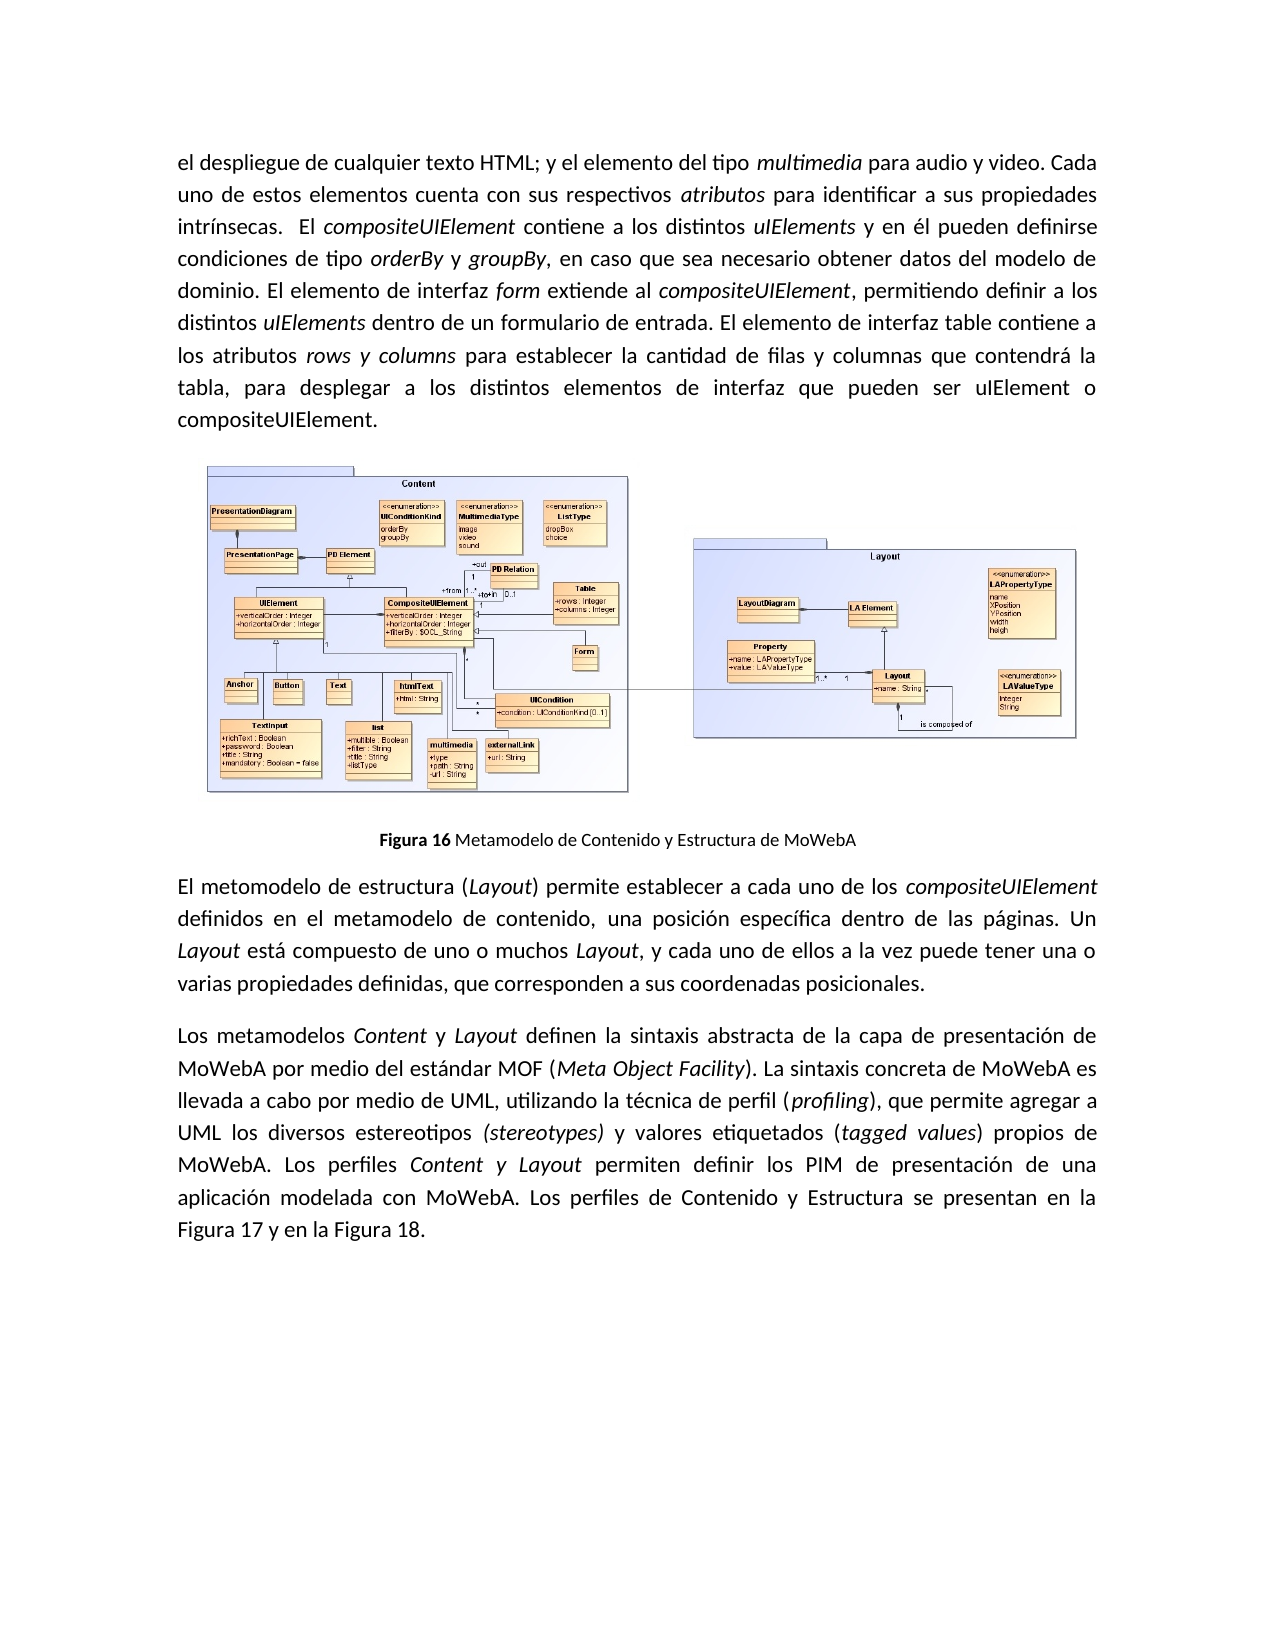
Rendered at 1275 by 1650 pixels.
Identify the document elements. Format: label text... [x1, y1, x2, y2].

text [177, 148, 1098, 433]
picture [198, 458, 1077, 804]
text El metomodelo de estructura (Layout) permite establecer a cada uno de los compositeUIElement definidos en el metamodelo de contenido, una posición específica dentro de las páginas. Un Layout está compuesto de uno o muchos Layout, y cada uno de ellos a la vez puede tener una o varias propiedades definidas, que corresponden a sus coordenadas posicionales. [177, 872, 1098, 997]
